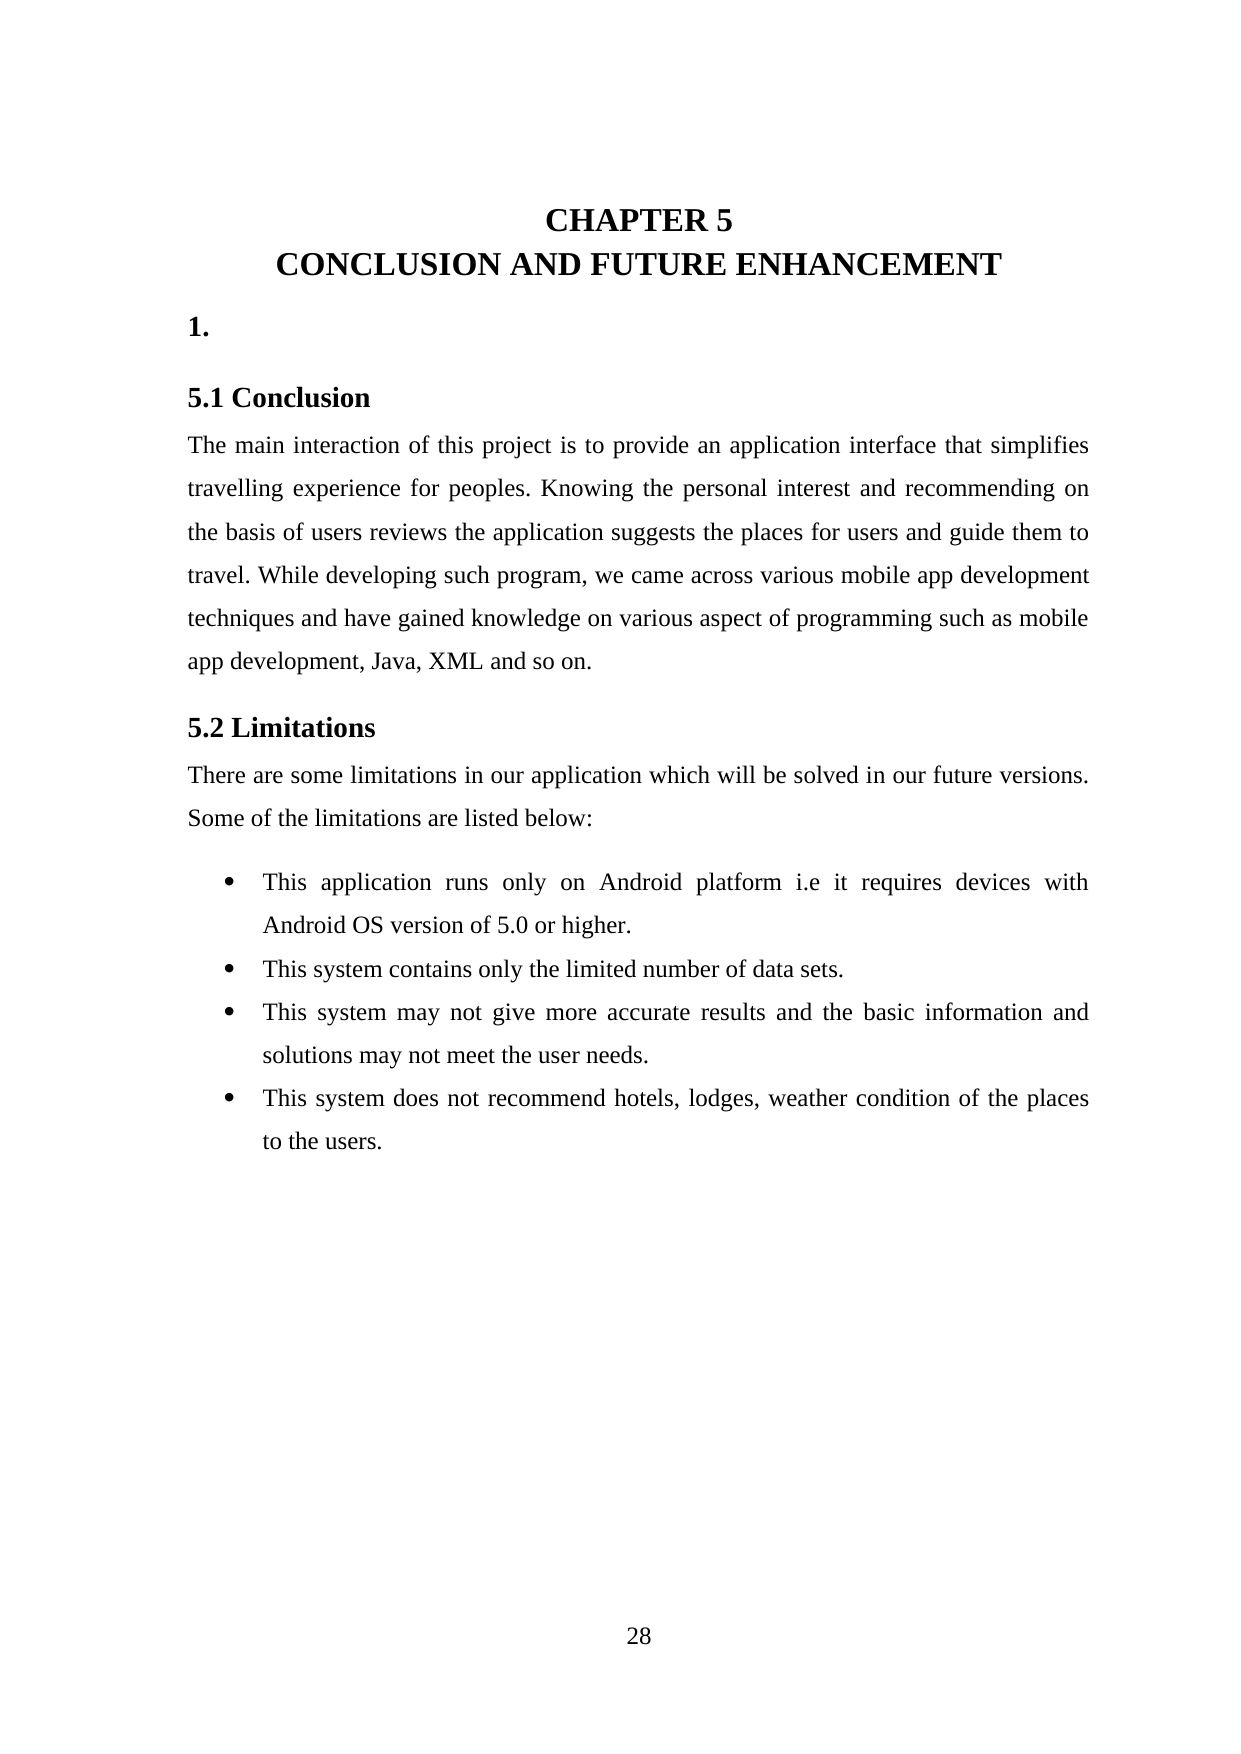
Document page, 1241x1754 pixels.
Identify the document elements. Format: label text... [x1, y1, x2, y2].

subtitle 5.2 Limitations [187, 710, 1090, 743]
list This system contains only the limited number of data sets. [225, 954, 1090, 982]
text There are some limitations in our application which will be solved in our future versions. Some of the limitations are listed below: [187, 760, 1090, 832]
text The main interaction of this project is to provide an application interface that simplifies travelling experience for peoples. Knowing the personal interest and recommending on the basis of users reviews the application suggests the places for users and guide them to travel. While developing such program, we came across various mobile app development techniques and have gained knowledge on various aspect of programming such as mobile app development, Java, XML and so on. [187, 430, 1090, 675]
subtitle 5.1 Conclusion [187, 380, 1090, 414]
list This system may not give more accurate results and the basic information and solutions may not meet the user needs. [225, 997, 1090, 1069]
list This application runs only on Android platform i.e it requires devices with Android OS version of 5.0 or higher. [225, 867, 1090, 939]
list This system does not recommend hotels, lodges, weather condition of the places to the users. [225, 1083, 1090, 1155]
subtitle CHAPTER 5 CONCLUSION AND FUTURE ENHANCEMENT [187, 200, 1090, 282]
